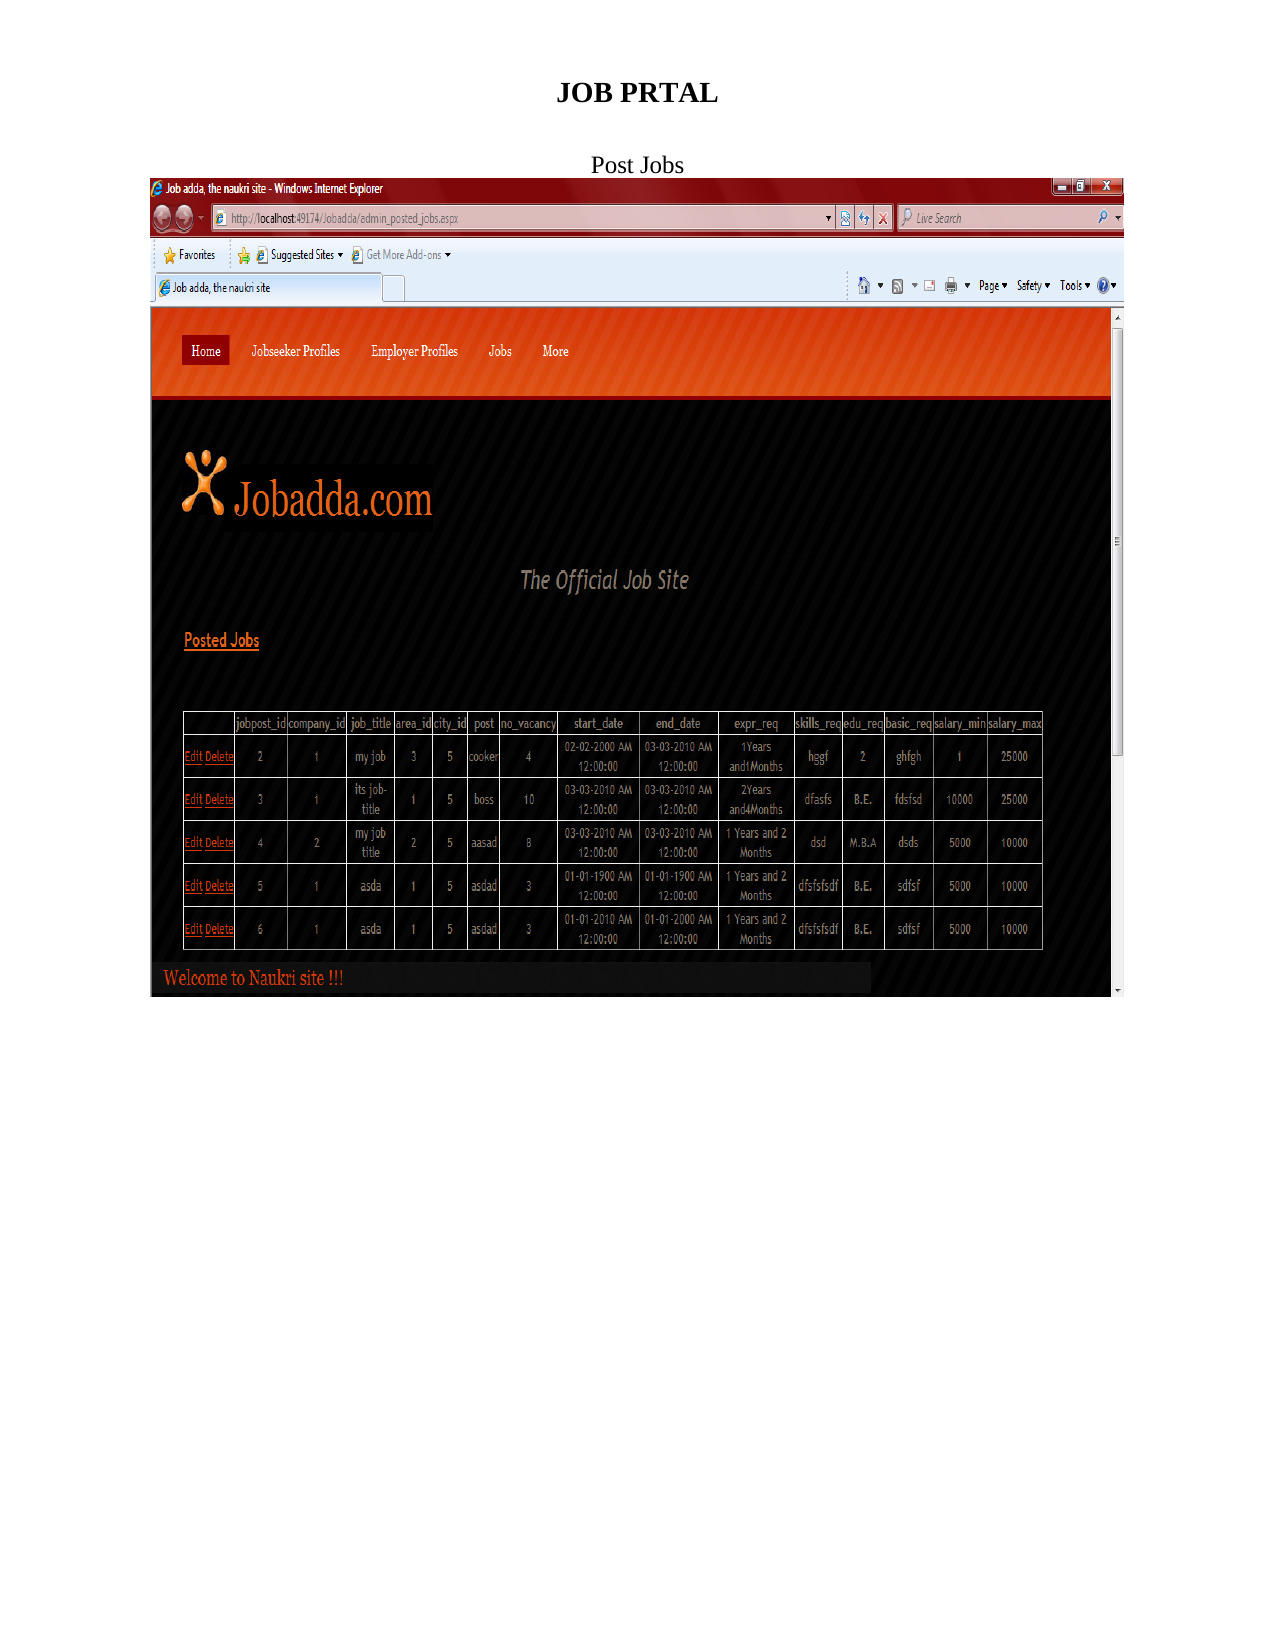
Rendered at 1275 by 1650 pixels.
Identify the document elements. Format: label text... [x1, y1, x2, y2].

picture [150, 178, 1124, 997]
text Post Jobs [150, 150, 1125, 179]
